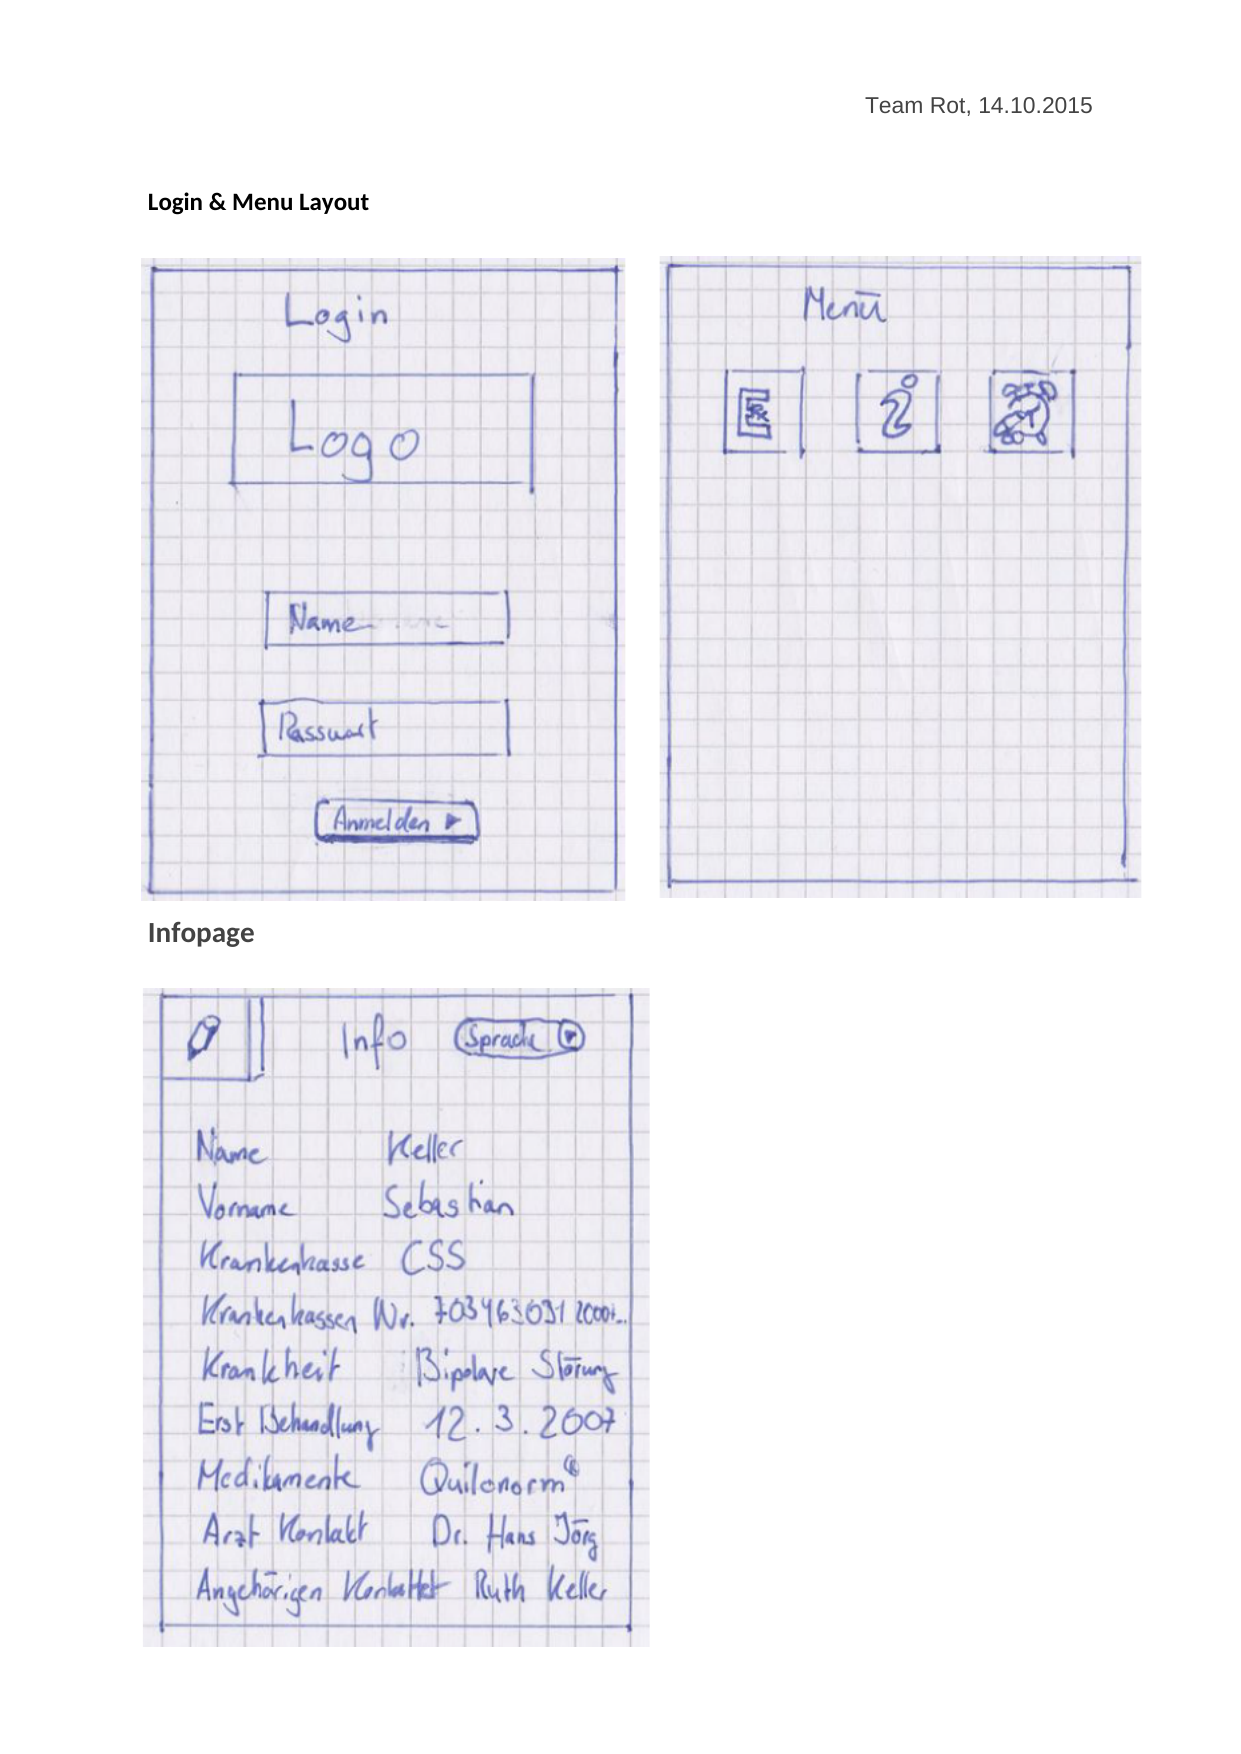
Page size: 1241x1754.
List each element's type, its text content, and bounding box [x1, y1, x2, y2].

text Login & Menu Layout [148, 155, 1093, 216]
picture [142, 988, 650, 1647]
picture [659, 256, 1142, 898]
picture [141, 258, 626, 901]
text Infopage [148, 914, 1093, 950]
